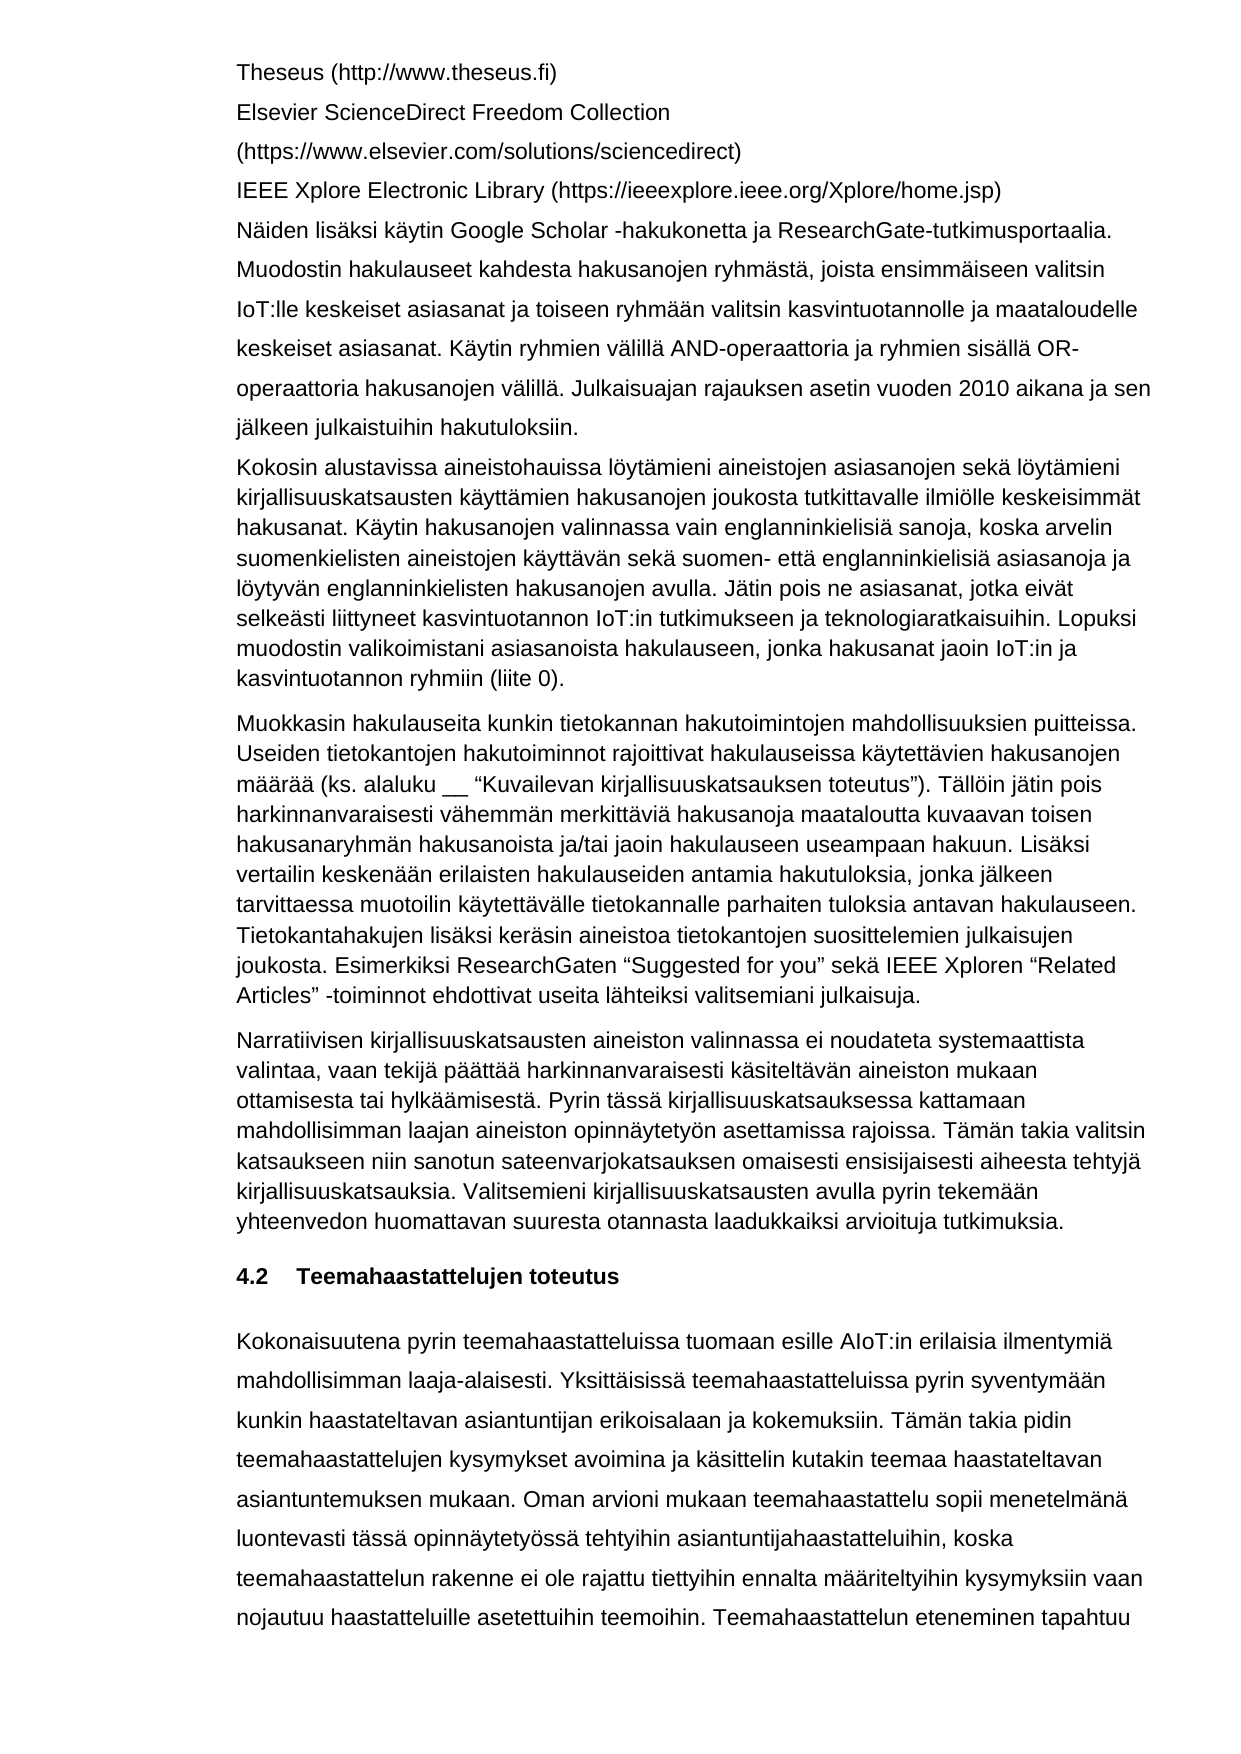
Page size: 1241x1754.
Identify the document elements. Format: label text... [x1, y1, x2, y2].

text Muokkasin hakulauseita kunkin tietokannan hakutoimintojen mahdollisuuksien puitteissa. Useiden tietokantojen hakutoiminnot rajoittivat hakulauseissa käytettävien hakusanojen määrää (ks. alaluku __ “Kuvailevan kirjallisuuskatsauksen toteutus”). Tällöin jätin pois harkinnanvaraisesti vähemmän merkittäviä hakusanoja maataloutta kuvaavan toisen hakusanaryhmän hakusanoista ja/tai jaoin hakulauseen useampaan hakuun. Lisäksi vertailin keskenään erilaisten hakulauseiden antamia hakutuloksia, jonka jälkeen tarvittaessa muotoilin käytettävälle tietokannalle parhaiten tuloksia antavan hakulauseen. Tietokantahakujen lisäksi keräsin aineistoa tietokantojen suosittelemien julkaisujen joukosta. Esimerkiksi ResearchGaten “Suggested for you” sekä IEEE Xploren “Related Articles” -toiminnot ehdottivat useita lähteiksi valitsemiani julkaisuja. [236, 710, 1152, 1008]
text Kokosin alustavissa aineistohauissa löytämieni aineistojen asiasanojen sekä löytämieni kirjallisuuskatsausten käyttämien hakusanojen joukosta tutkittavalle ilmiölle keskeisimmät hakusanat. Käytin hakusanojen valinnassa vain englanninkielisiä sanoja, koska arvelin suomenkielisten aineistojen käyttävän sekä suomen- että englanninkielisiä asiasanoja ja löytyvän englanninkielisten hakusanojen avulla. Jätin pois ne asiasanat, jotka eivät selkeästi liittyneet kasvintuotannon IoT:in tutkimukseen ja teknologiaratkaisuihin. Lopuksi muodostin valikoimistani asiasanoista hakulauseen, jonka hakusanat jaoin IoT:in ja kasvintuotannon ryhmiin (liite 0). [236, 454, 1152, 692]
subtitle Teemahaastattelujen toteutus [236, 1263, 1152, 1289]
text Narratiivisen kirjallisuuskatsausten aineiston valinnassa ei noudateta systemaattista valintaa, vaan tekijä päättää harkinnanvaraisesti käsiteltävän aineiston mukaan ottamisesta tai hylkäämisestä. Pyrin tässä kirjallisuuskatsauksessa kattamaan mahdollisimman laajan aineiston opinnäytetyön asettamissa rajoissa. Tämän takia valitsin katsaukseen niin sanotun sateenvarjokatsauksen omaisesti ensisijaisesti aiheesta tehtyjä kirjallisuuskatsauksia. Valitsemieni kirjallisuuskatsausten avulla pyrin tekemään yhteenvedon huomattavan suuresta otannasta laadukkaiksi arvioituja tutkimuksia. [236, 1027, 1152, 1234]
